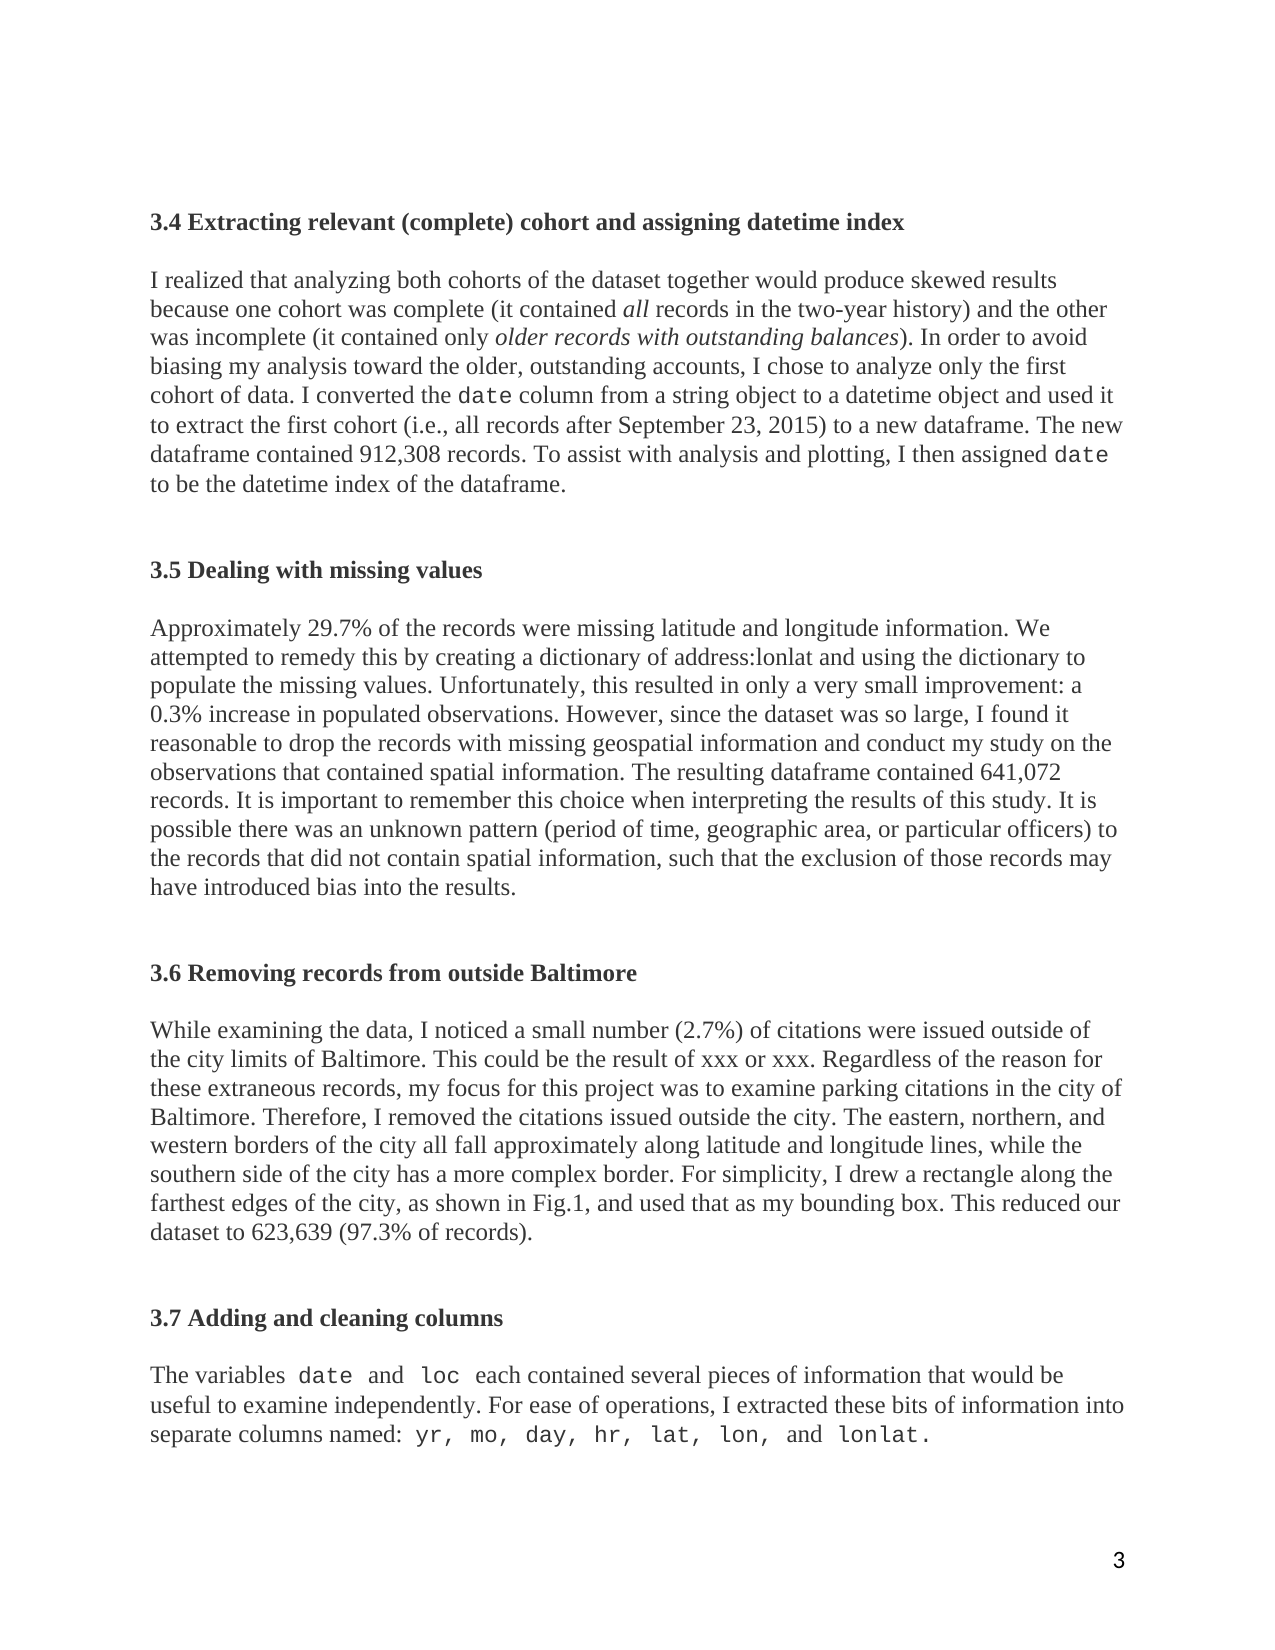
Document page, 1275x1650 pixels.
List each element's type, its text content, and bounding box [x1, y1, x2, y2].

text The variables date and loc each contained several pieces of information that would be useful to examine independently. For ease of operations, I extracted these bits of information into separate columns named: yr, mo, day, hr, lat, lon, and lonlat. [150, 1360, 1125, 1449]
text I realized that analyzing both cohorts of the dataset together would produce skewed results because one cohort was complete (it contained all records in the two-year history) and the other was incomplete (it contained only older records with outstanding balances). In order to avoid biasing my analysis toward the older, outstanding accounts, I chose to analyze only the first cohort of data. I converted the date column from a string object to a datetime object and used it to extract the first cohort (i.e., all records after September 23, 2015) to a new dataframe. The new dataframe contained 912,308 records. To assist with analysis and plotting, I then assigned date to be the datetime index of the dataframe. [150, 265, 1125, 498]
text 3.5 Dealing with missing values [150, 555, 1125, 584]
text 3.7 Adding and cleaning columns [150, 1303, 1125, 1332]
text Approximately 29.7% of the records were missing latitude and longitude information. We attempted to remedy this by creating a dictionary of address:lonlat and using the dictionary to populate the missing values. Unfortunately, this resulted in only a very small improvement: a 0.3% increase in populated observations. However, since the dataset was so large, I found it reasonable to drop the records with missing geospatial information and conduct my study on the observations that contained spatial information. The resulting dataframe contained 641,072 records. It is important to remember this choice when interpreting the results of this study. It is possible there was an unknown pattern (period of time, geographic area, or particular officers) to the records that did not contain spatial information, such that the exclusion of those records may have introduced bias into the results. [150, 613, 1125, 900]
text 3.4 Extracting relevant (complete) cohort and assigning datetime index [150, 207, 1125, 236]
text While examining the data, I noticed a small number (2.7%) of citations were issued outside of the city limits of Baltimore. This could be the result of xxx or xxx. Regardless of the reason for these extraneous records, my focus for this project was to examine parking citations in the city of Baltimore. Therefore, I removed the citations issued outside the city. The eastern, northern, and western borders of the city all fall approximately along latitude and longitude lines, while the southern side of the city has a more complex border. For simplicity, I drew a rectangle along the farthest edges of the city, as shown in Fig.1, and used that as my bounding box. This reduced our dataset to 623,639 (97.3% of records). [150, 1015, 1125, 1245]
text 3.6 Removing records from outside Baltimore [150, 958, 1125, 987]
